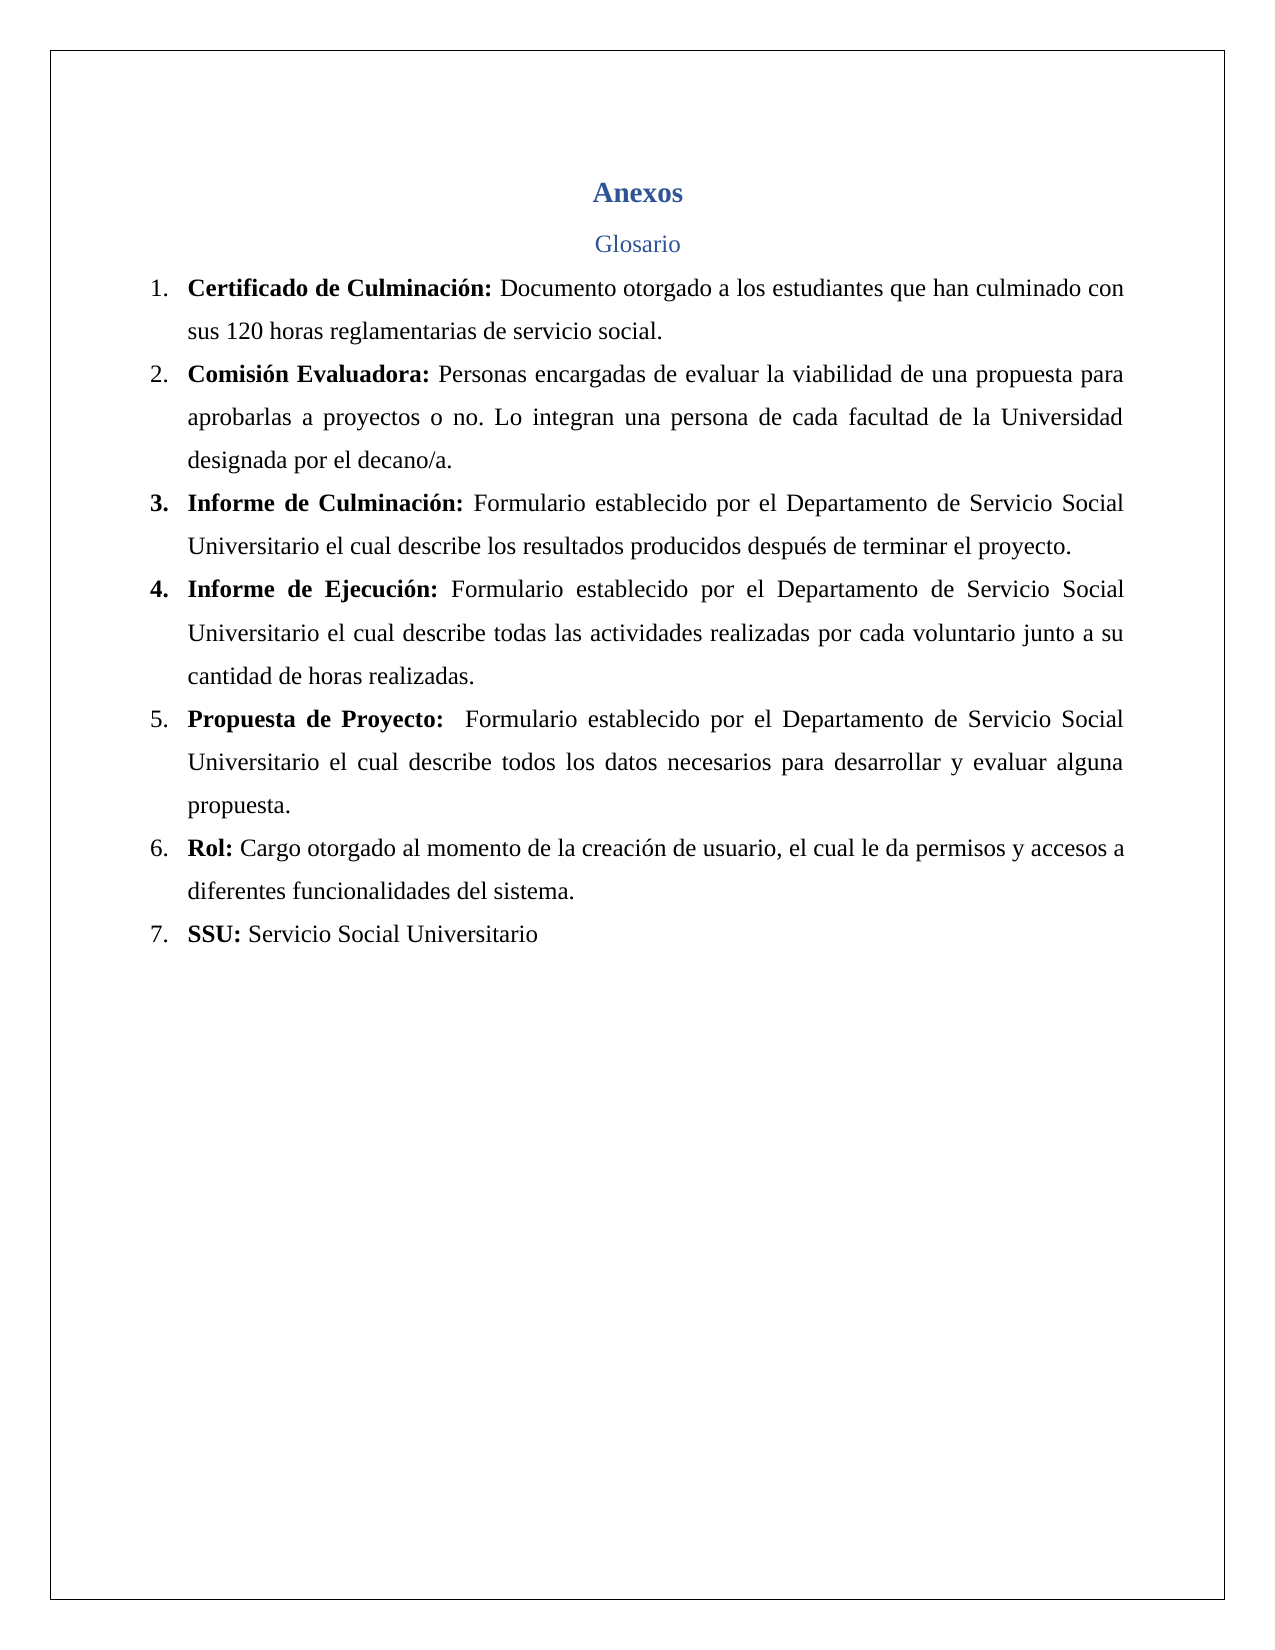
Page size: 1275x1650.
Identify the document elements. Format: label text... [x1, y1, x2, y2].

list Certificado de Culminación: Documento otorgado a los estudiantes que han culminado con sus 120 horas reglamentarias de servicio social. [150, 273, 1125, 344]
subtitle Glosario [150, 229, 1125, 258]
list Propuesta de Proyecto: Formulario establecido por el Departamento de Servicio Social Universitario el cual describe todos los datos necesarios para desarrollar y evaluar alguna propuesta. [150, 704, 1125, 819]
list Comisión Evaluadora: Personas encargadas de evaluar la viabilidad de una propuesta para aprobarlas a proyectos o no. Lo integran una persona de cada facultad de la Universidad designada por el decano/a. [150, 359, 1125, 474]
list Rol: Cargo otorgado al momento de la creación de usuario, el cual le da permisos y accesos a diferentes funcionalidades del sistema. [150, 833, 1125, 905]
subtitle Anexos [150, 175, 1125, 208]
list SSU: Servicio Social Universitario [150, 919, 1125, 948]
list Informe de Ejecución: Formulario establecido por el Departamento de Servicio Social Universitario el cual describe todas las actividades realizadas por cada voluntario junto a su cantidad de horas realizadas. [150, 574, 1125, 689]
list Informe de Culminación: Formulario establecido por el Departamento de Servicio Social Universitario el cual describe los resultados producidos después de terminar el proyecto. [150, 488, 1125, 560]
